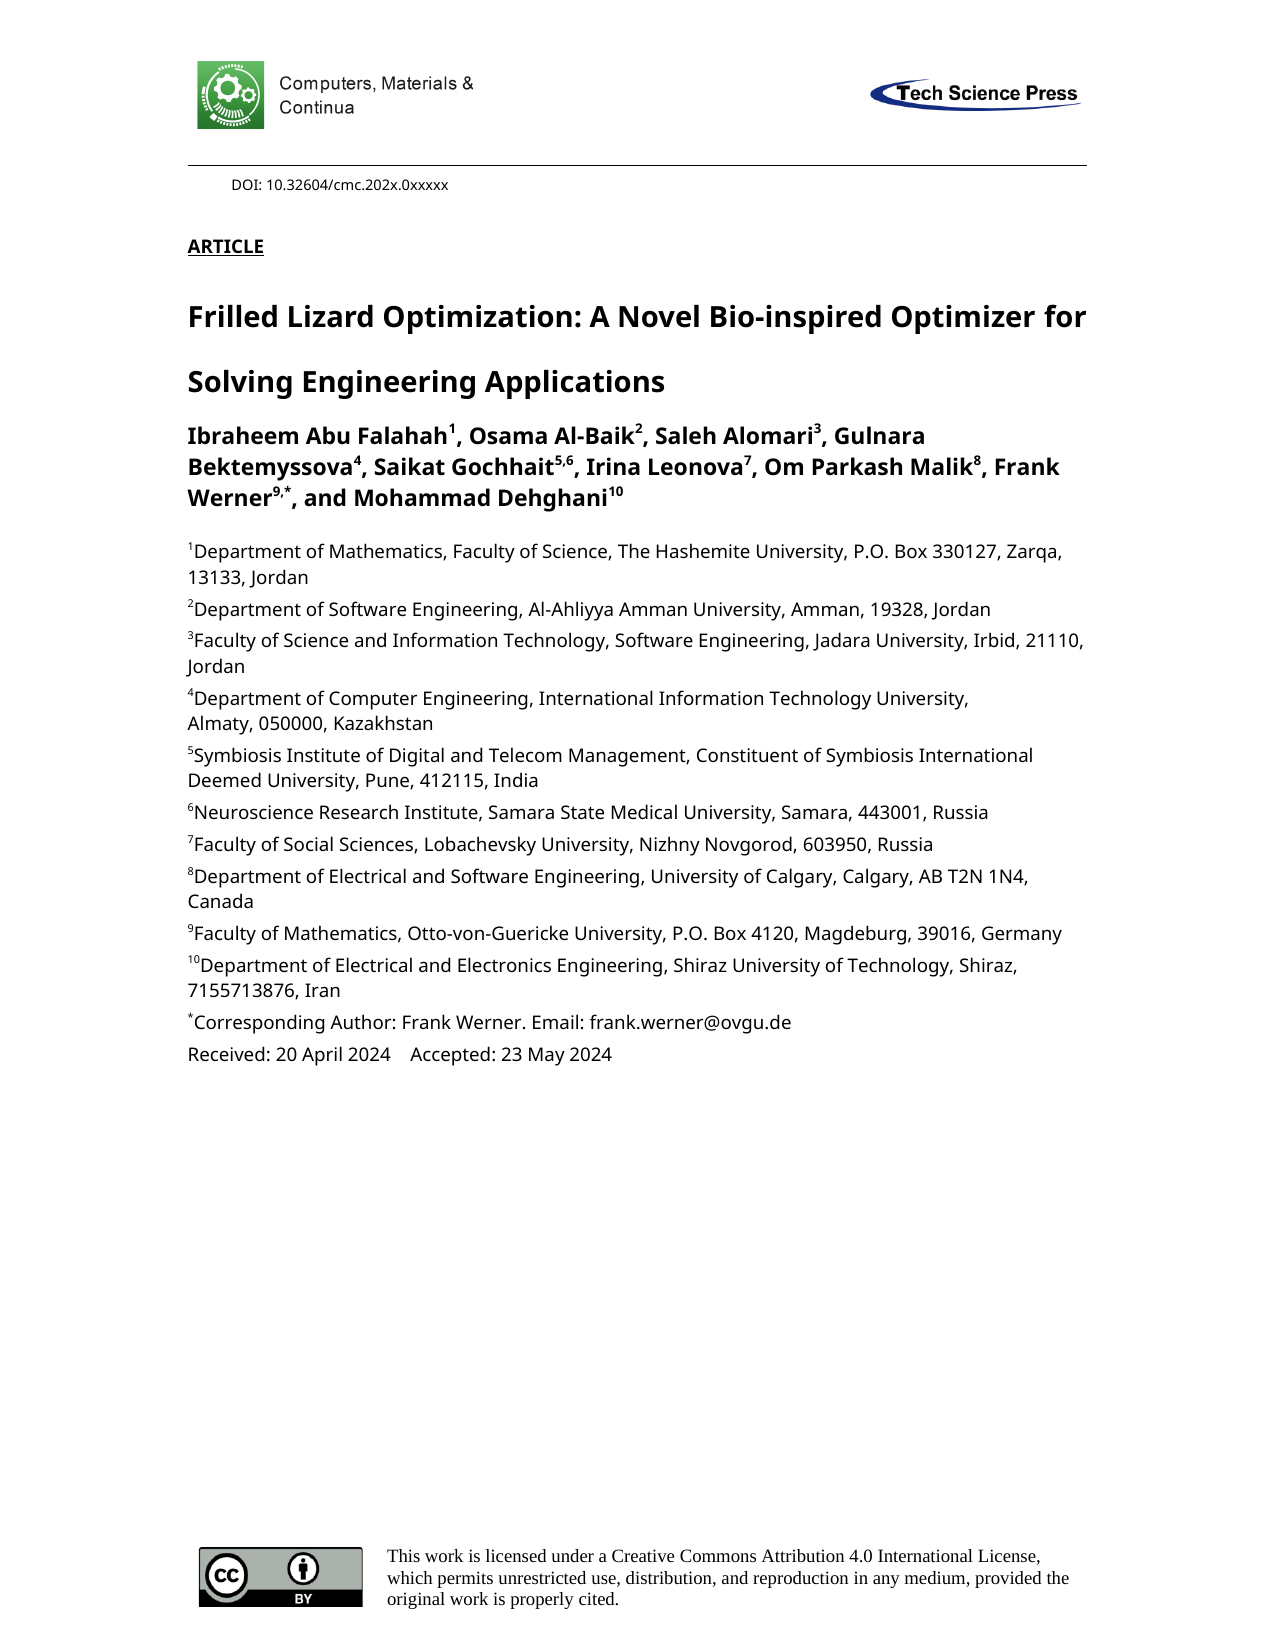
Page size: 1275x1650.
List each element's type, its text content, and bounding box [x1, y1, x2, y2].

text 10Department of Electrical and Electronics Engineering, Shiraz University of Technology, Shiraz, 7155713876, Iran [187, 952, 1087, 1003]
text Received: 20 April 2024 Accepted: 23 May 2024 [187, 1041, 1087, 1067]
text 1Department of Mathematics, Faculty of Science, The Hashemite University, P.O. Box 330127, Zarqa, 13133, Jordan [187, 539, 1087, 590]
text 7Faculty of Social Sciences, Lobachevsky University, Nizhny Novgorod, 603950, Russia [187, 831, 1087, 857]
text 5Symbiosis Institute of Digital and Telecom Management, Constituent of Symbiosis International Deemed University, Pune, 412115, India [187, 742, 1087, 793]
text ARTICLE [187, 233, 1087, 259]
text 6Neuroscience Research Institute, Samara State Medical University, Samara, 443001, Russia [187, 799, 1087, 825]
text 8Department of Electrical and Software Engineering, University of Calgary, Calgary, AB T2N 1N4, Canada [187, 863, 1087, 914]
picture [870, 79, 1082, 111]
text 2Department of Software Engineering, Al-Ahliyya Amman University, Amman, 19328, Jordan [187, 596, 1087, 621]
text *Corresponding Author: Frank Werner. Email: frank.werner@ovgu.de [187, 1009, 1087, 1035]
text DOI: 10.32604/cmc.202x.0xxxxx [187, 166, 1087, 201]
text 3Faculty of Science and Information Technology, Software Engineering, Jadara University, Irbid, 21110, Jordan [187, 628, 1087, 679]
text Ibraheem Abu Falahah1, Osama Al-Baik2, Saleh Alomari3, Gulnara Bektemyssova4, Saikat Gochhait5,6, Irina Leonova7, Om Parkash Malik8, Frank Werner9,*, and Mohammad Dehghani10 [187, 420, 1087, 514]
text 9Faculty of Mathematics, Otto-von-Guericke University, P.O. Box 4120, Magdeburg, 39016, Germany [187, 920, 1087, 946]
text Frilled Lizard Optimization: A Novel Bio-inspired Optimizer for Solving Engineering Applications [187, 284, 1087, 414]
text 4Department of Computer Engineering, International Information Technology University, Almaty, 050000, Kazakhstan [187, 685, 1087, 736]
picture [198, 1547, 363, 1607]
picture [187, 59, 479, 132]
